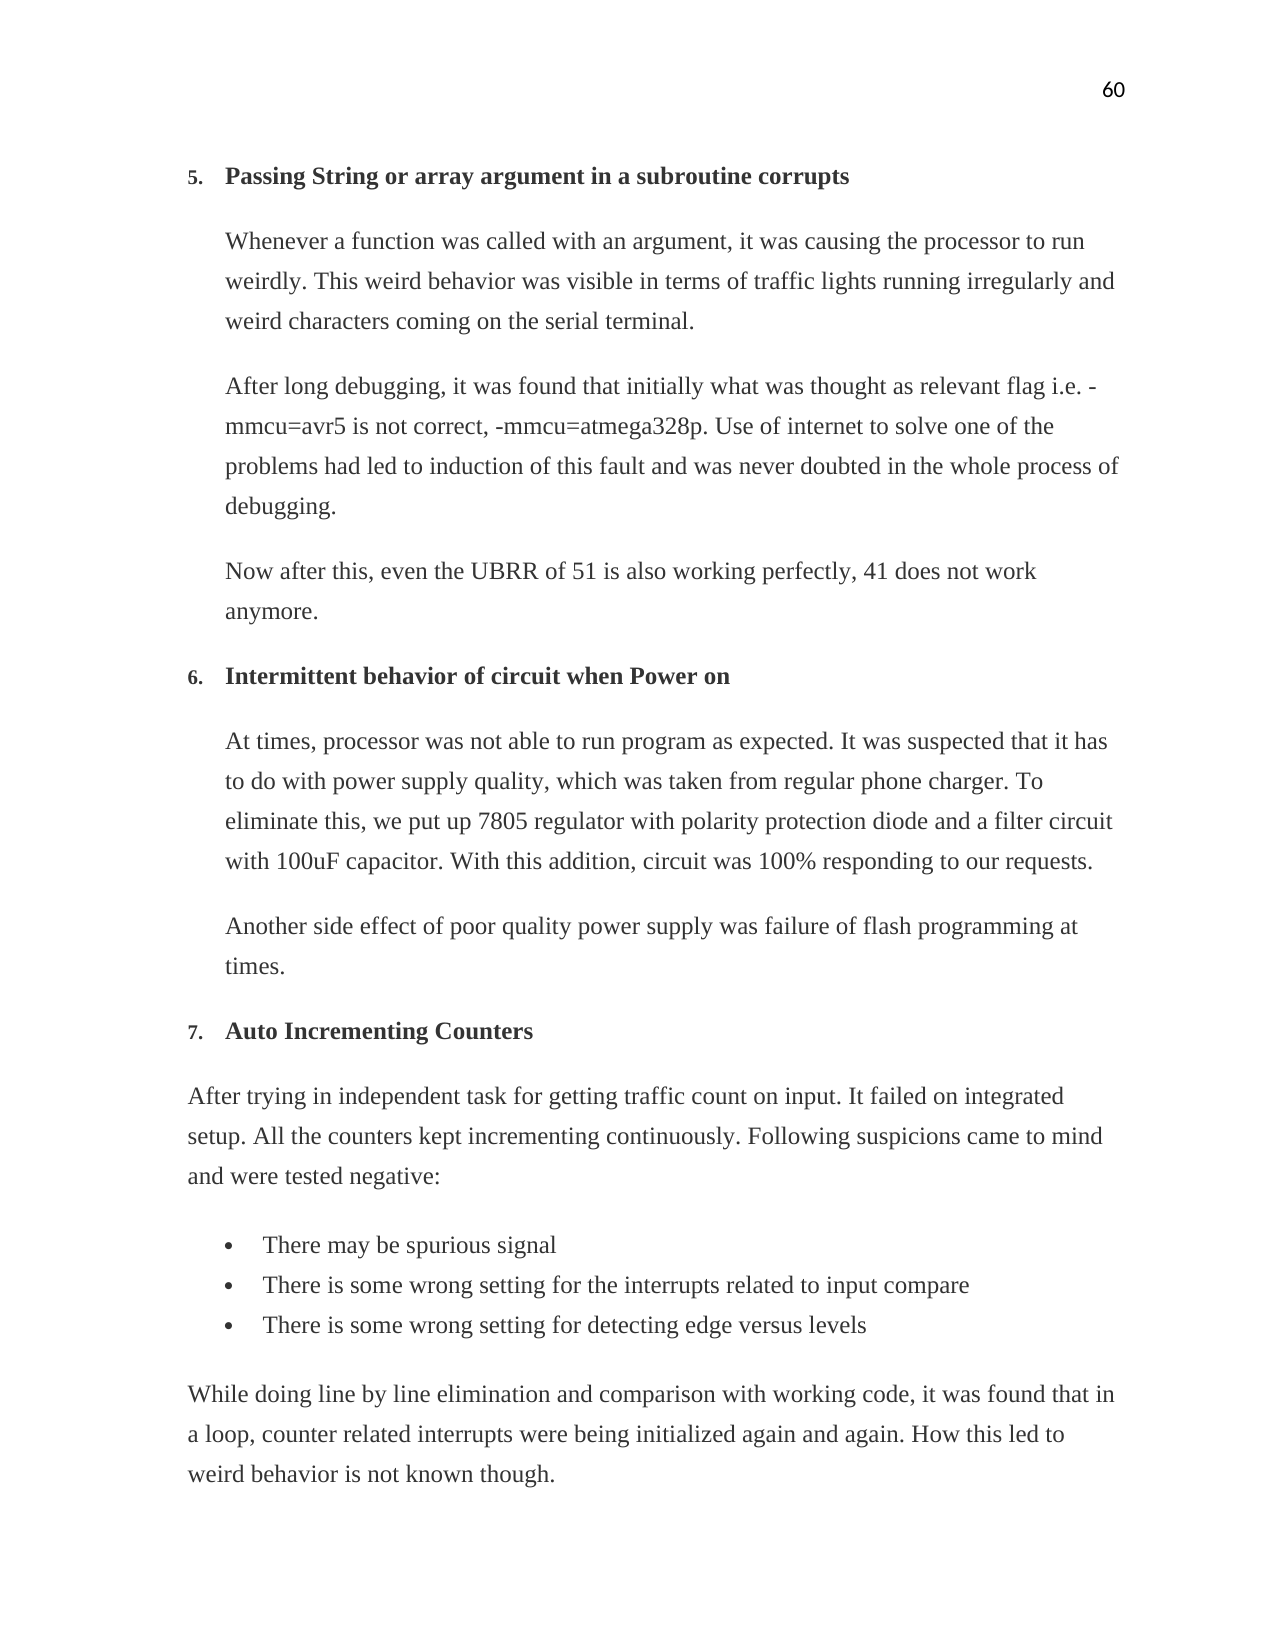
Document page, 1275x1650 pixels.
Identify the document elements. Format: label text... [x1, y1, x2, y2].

list Auto Incrementing Counters [187, 1005, 1125, 1045]
list There is some wrong setting for detecting edge versus levels [225, 1299, 1125, 1339]
list Intermittent behavior of circuit when Power on [187, 650, 1125, 690]
text Now after this, even the UBRR of 51 is also working perfectly, 41 does not work anymore. [225, 545, 1125, 625]
text After trying in independent task for getting traffic count on input. It failed on integrated setup. All the counters kept incrementing continuously. Following suspicions came to mind and were tested negative: [187, 1070, 1125, 1190]
text Whenever a function was called with an argument, it was causing the processor to run weirdly. This weird behavior was visible in terms of traffic lights running irregularly and weird characters coming on the serial terminal. [225, 215, 1125, 335]
text Another side effect of poor quality power supply was failure of flash programming at times. [225, 900, 1125, 980]
text After long debugging, it was found that initially what was thought as relevant flag i.e. -mmcu=avr5 is not correct, -mmcu=atmega328p. Use of internet to solve one of the problems had led to induction of this fault and was never doubted in the whole process of debugging. [225, 360, 1125, 520]
text While doing line by line elimination and comparison with working code, it was found that in a loop, counter related interrupts were being initialized again and again. How this led to weird behavior is not known though. [187, 1368, 1125, 1488]
text At times, processor was not able to run program as expected. It was suspected that it has to do with power supply quality, which was taken from regular phone charger. To eliminate this, we put up 7805 regulator with polarity protection diode and a filter circuit with 100uF capacitor. With this addition, circuit was 100% responding to our requests. [225, 715, 1125, 875]
list There may be spurious signal [225, 1219, 1125, 1259]
list There is some wrong setting for the interrupts related to input compare [225, 1259, 1125, 1299]
list Passing String or array argument in a subroutine corrupts [187, 150, 1125, 190]
